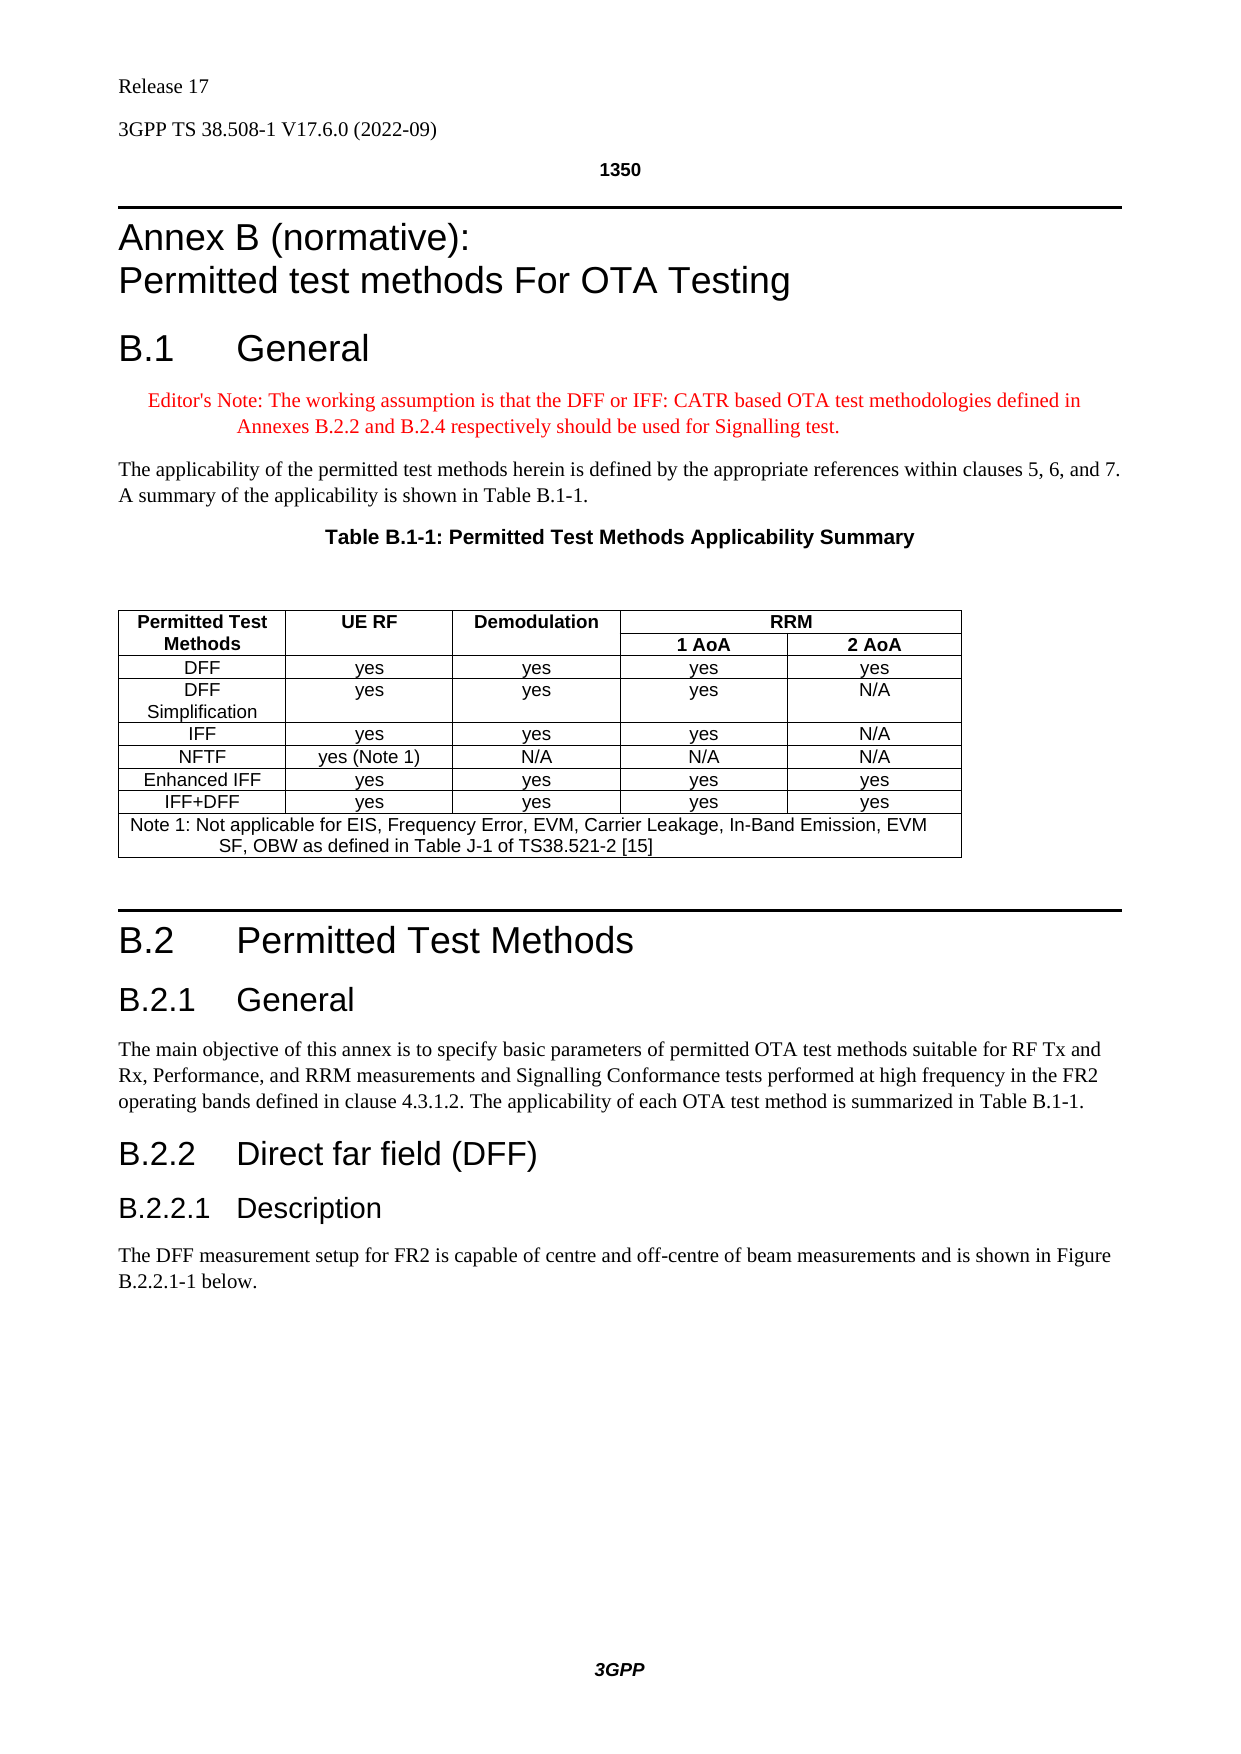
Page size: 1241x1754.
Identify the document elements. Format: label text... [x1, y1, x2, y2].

table_cell IFF+DFF [119, 791, 285, 813]
text The applicability of the permitted test methods herein is defined by the appropriate references within clauses 5, 6, and 7. A summary of the applicability is shown in Table B.1-1. [118, 457, 1122, 507]
table_header RRM [621, 611, 961, 633]
table_cell N/A [788, 746, 961, 767]
table_cell NFTF [119, 746, 285, 767]
table_cell Note 1: Not applicable for EIS, Frequency Error, EVM, Carrier Leakage, In-Band Emission, EVM SF, OBW as defined in Table J-1 of TS38.521-2 [15] [119, 814, 961, 857]
table_cell yes [621, 679, 787, 722]
table_cell N/A [453, 746, 620, 767]
table_cell N/A [621, 746, 787, 767]
text Table B.1-1: Permitted Test Methods Applicability Summary [118, 525, 1122, 549]
table_cell yes [453, 791, 620, 813]
subtitle B.2 Permitted Test Methods [118, 912, 1122, 961]
table_cell yes [621, 791, 787, 813]
text Editor's Note: The working assumption is that the DFF or IFF: CATR based OTA test methodologies defined in Annexes B.2.2 and B.2.4 respectively should be used for Signalling test. [148, 388, 1122, 438]
table_cell yes [453, 679, 620, 722]
table_cell DFF [119, 656, 285, 678]
table_cell yes [286, 769, 452, 790]
table_cell DFF Simplification [119, 679, 285, 722]
table_cell yes [286, 791, 452, 813]
subtitle B.2.2 Direct far field (DFF) [118, 1134, 1122, 1172]
table_header UE RF [286, 611, 452, 655]
table_cell yes [453, 769, 620, 790]
table_cell yes [788, 656, 961, 678]
table_cell N/A [788, 679, 961, 722]
table_cell yes [286, 656, 452, 678]
table_cell yes [788, 769, 961, 790]
text The main objective of this annex is to specify basic parameters of permitted OTA test methods suitable for RF Tx and Rx, Performance, and RRM measurements and Signalling Conformance tests performed at high frequency in the FR2 operating bands defined in clause 4.3.1.2. The applicability of each OTA test method is summarized in Table B.1-1. [118, 1037, 1122, 1113]
subtitle Annex B (normative): Permitted test methods For OTA Testing [118, 209, 1122, 301]
table_cell yes [621, 656, 787, 678]
subtitle B.2.2.1 Description [118, 1191, 1122, 1224]
table_cell yes [788, 791, 961, 813]
table_cell yes [286, 723, 452, 745]
table_cell Enhanced IFF [119, 769, 285, 790]
table_cell N/A [788, 723, 961, 745]
table_cell yes [286, 679, 452, 722]
table_cell IFF [119, 723, 285, 745]
table_header Permitted Test Methods [119, 611, 285, 655]
table_cell yes [621, 769, 787, 790]
table_cell 2 AoA [788, 634, 961, 655]
table_cell yes [453, 723, 620, 745]
table_header Demodulation [453, 611, 620, 655]
text The DFF measurement setup for FR2 is capable of centre and off-centre of beam measurements and is shown in Figure B.2.2.1-1 below. [118, 1243, 1122, 1293]
subtitle B.2.1 General [118, 980, 1122, 1018]
subtitle B.1 General [118, 317, 1122, 369]
table_cell yes (Note 1) [286, 746, 452, 767]
table_cell 1 AoA [621, 634, 787, 655]
table_cell yes [621, 723, 787, 745]
table_cell yes [453, 656, 620, 678]
